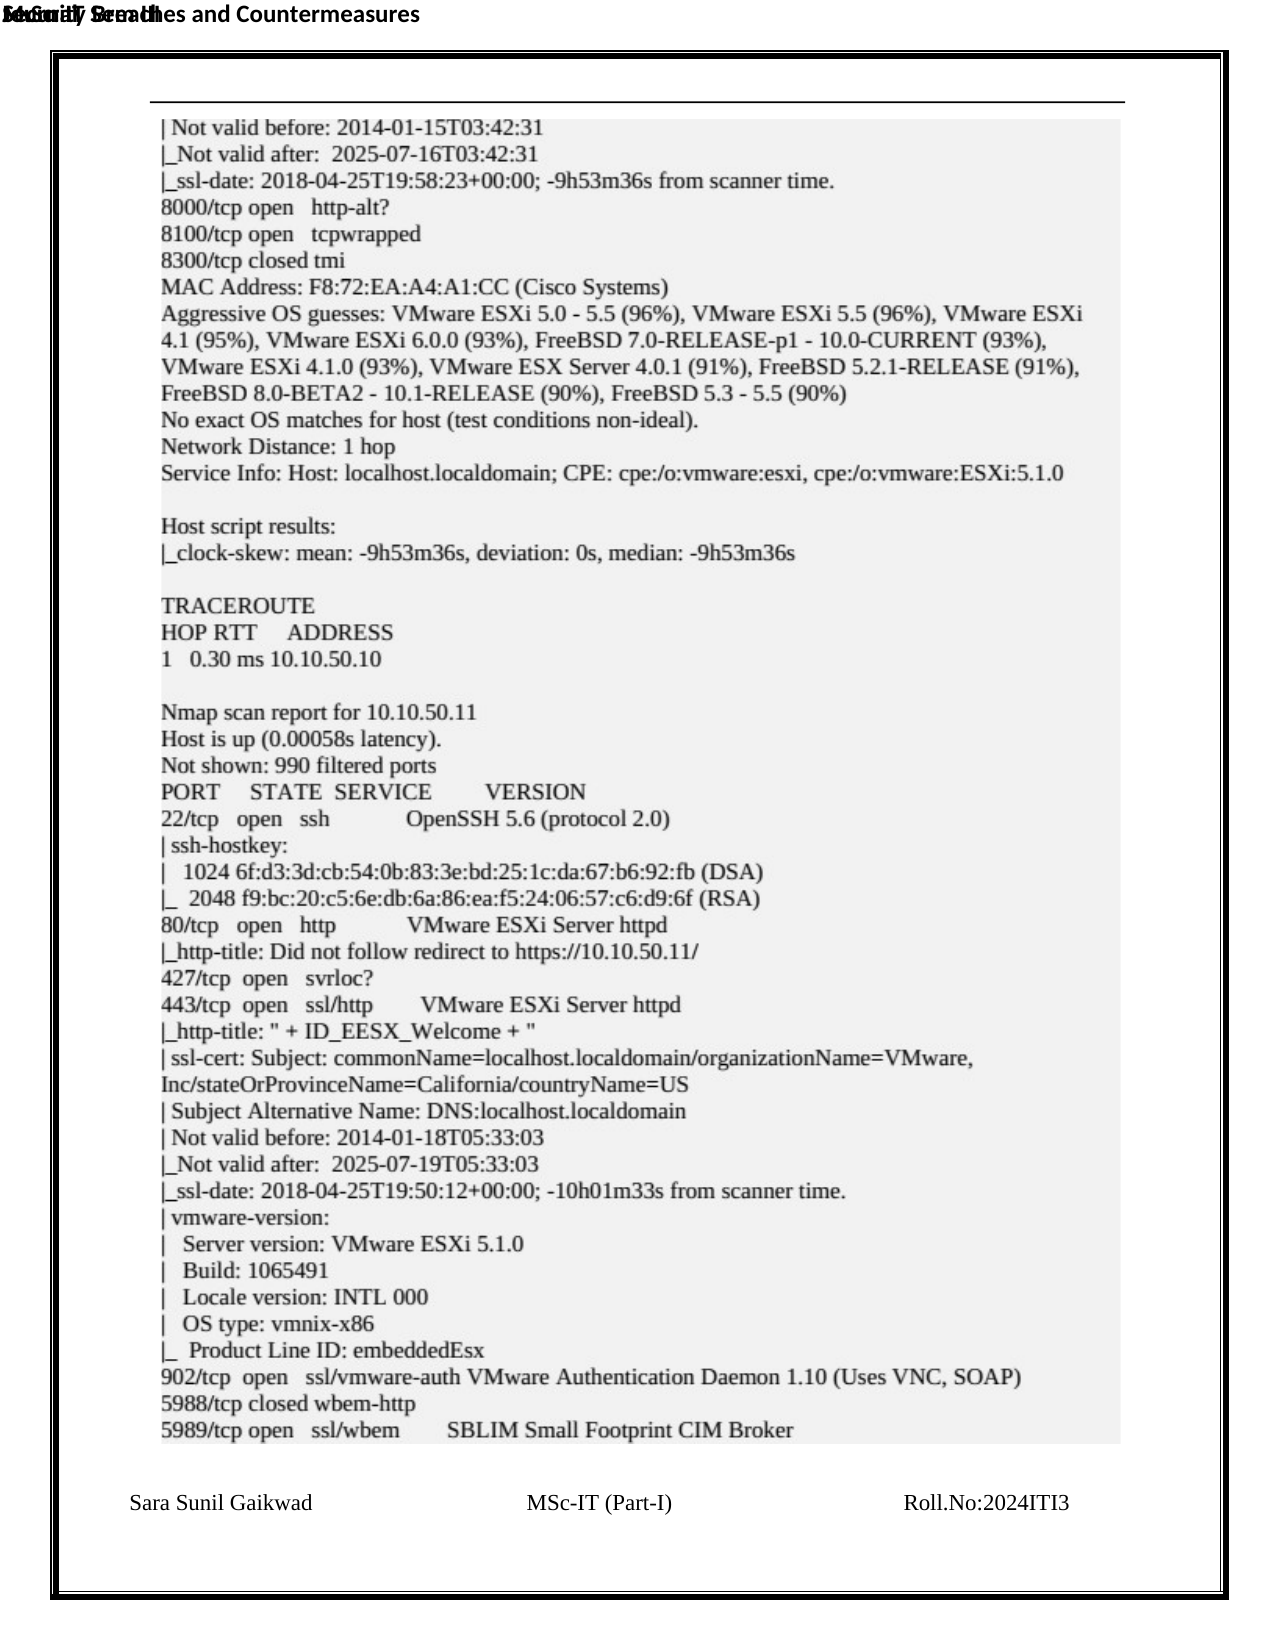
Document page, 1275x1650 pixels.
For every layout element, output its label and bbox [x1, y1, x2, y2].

picture [161, 119, 1121, 1444]
